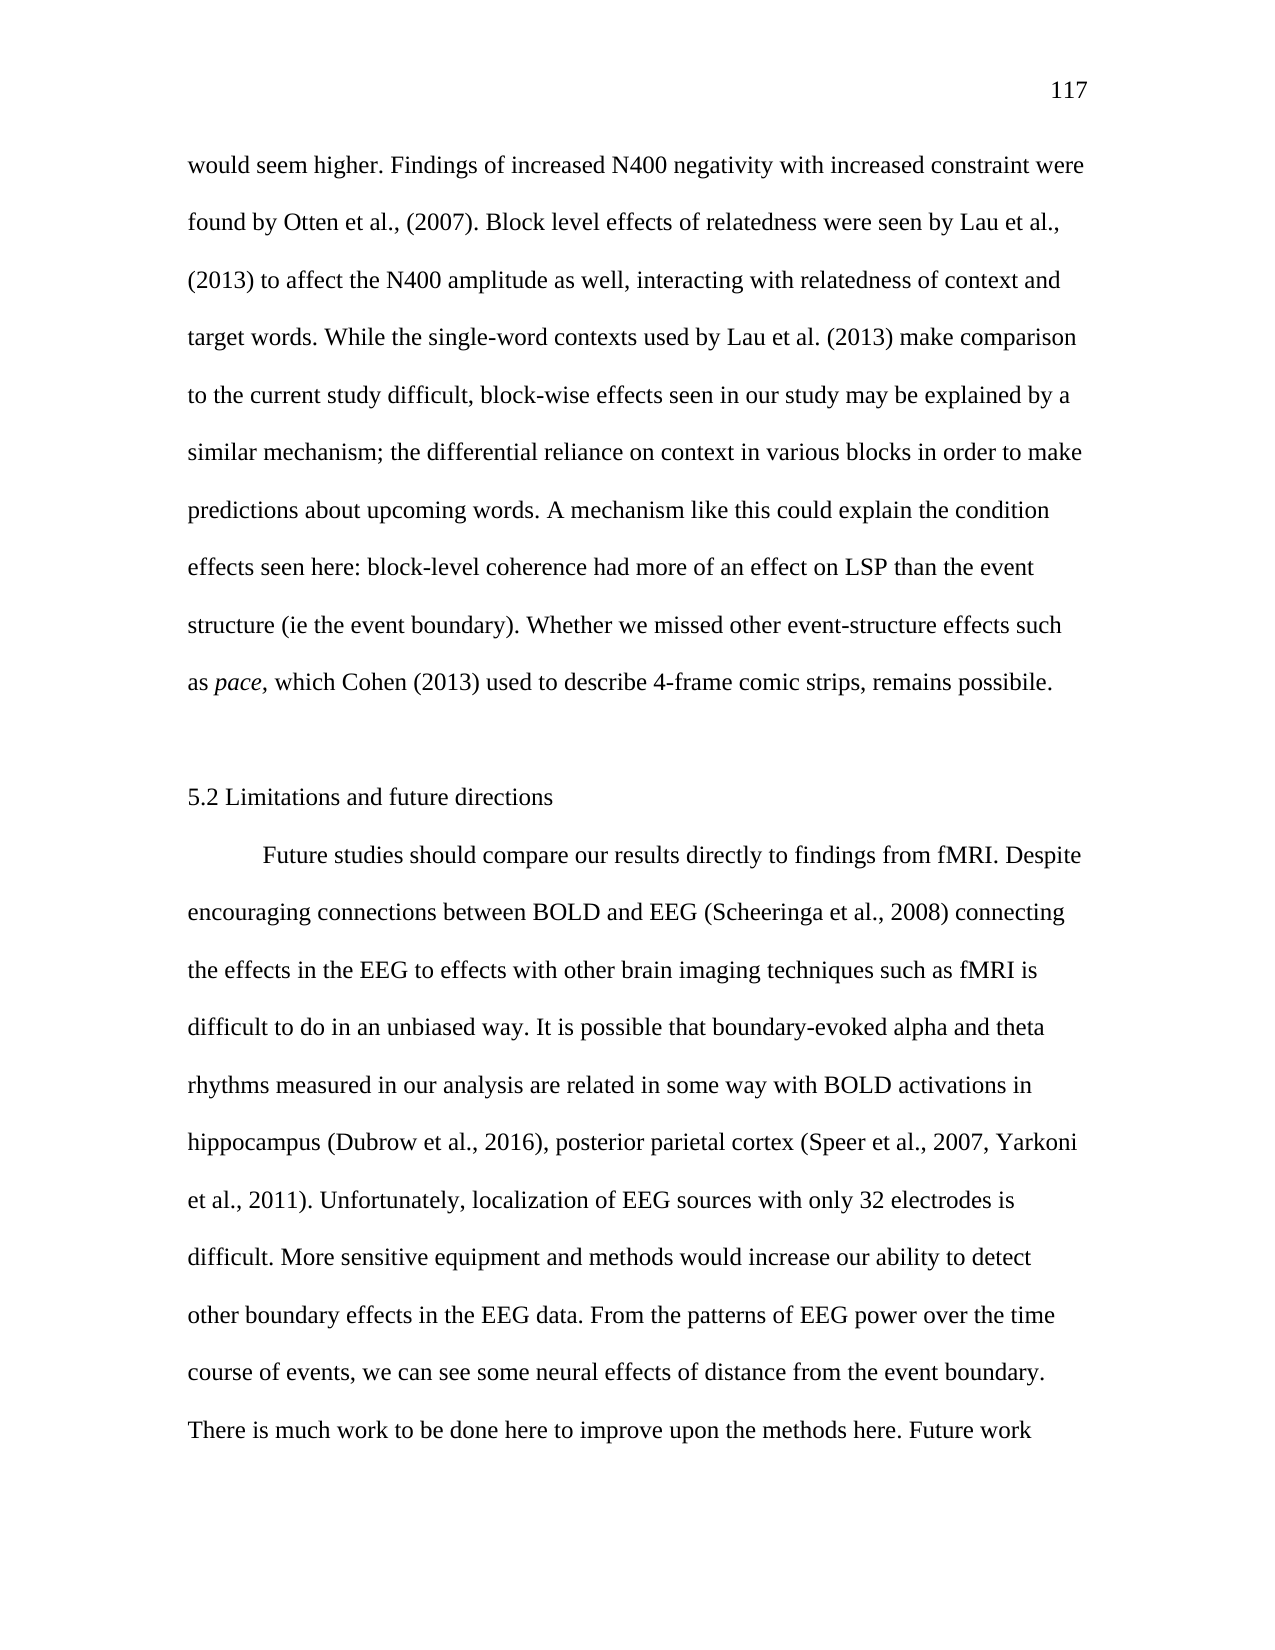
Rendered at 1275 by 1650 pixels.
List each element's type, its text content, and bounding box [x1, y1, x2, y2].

text 5.2 Limitations and future directions [187, 782, 1087, 811]
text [187, 840, 1087, 1444]
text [187, 150, 1087, 696]
